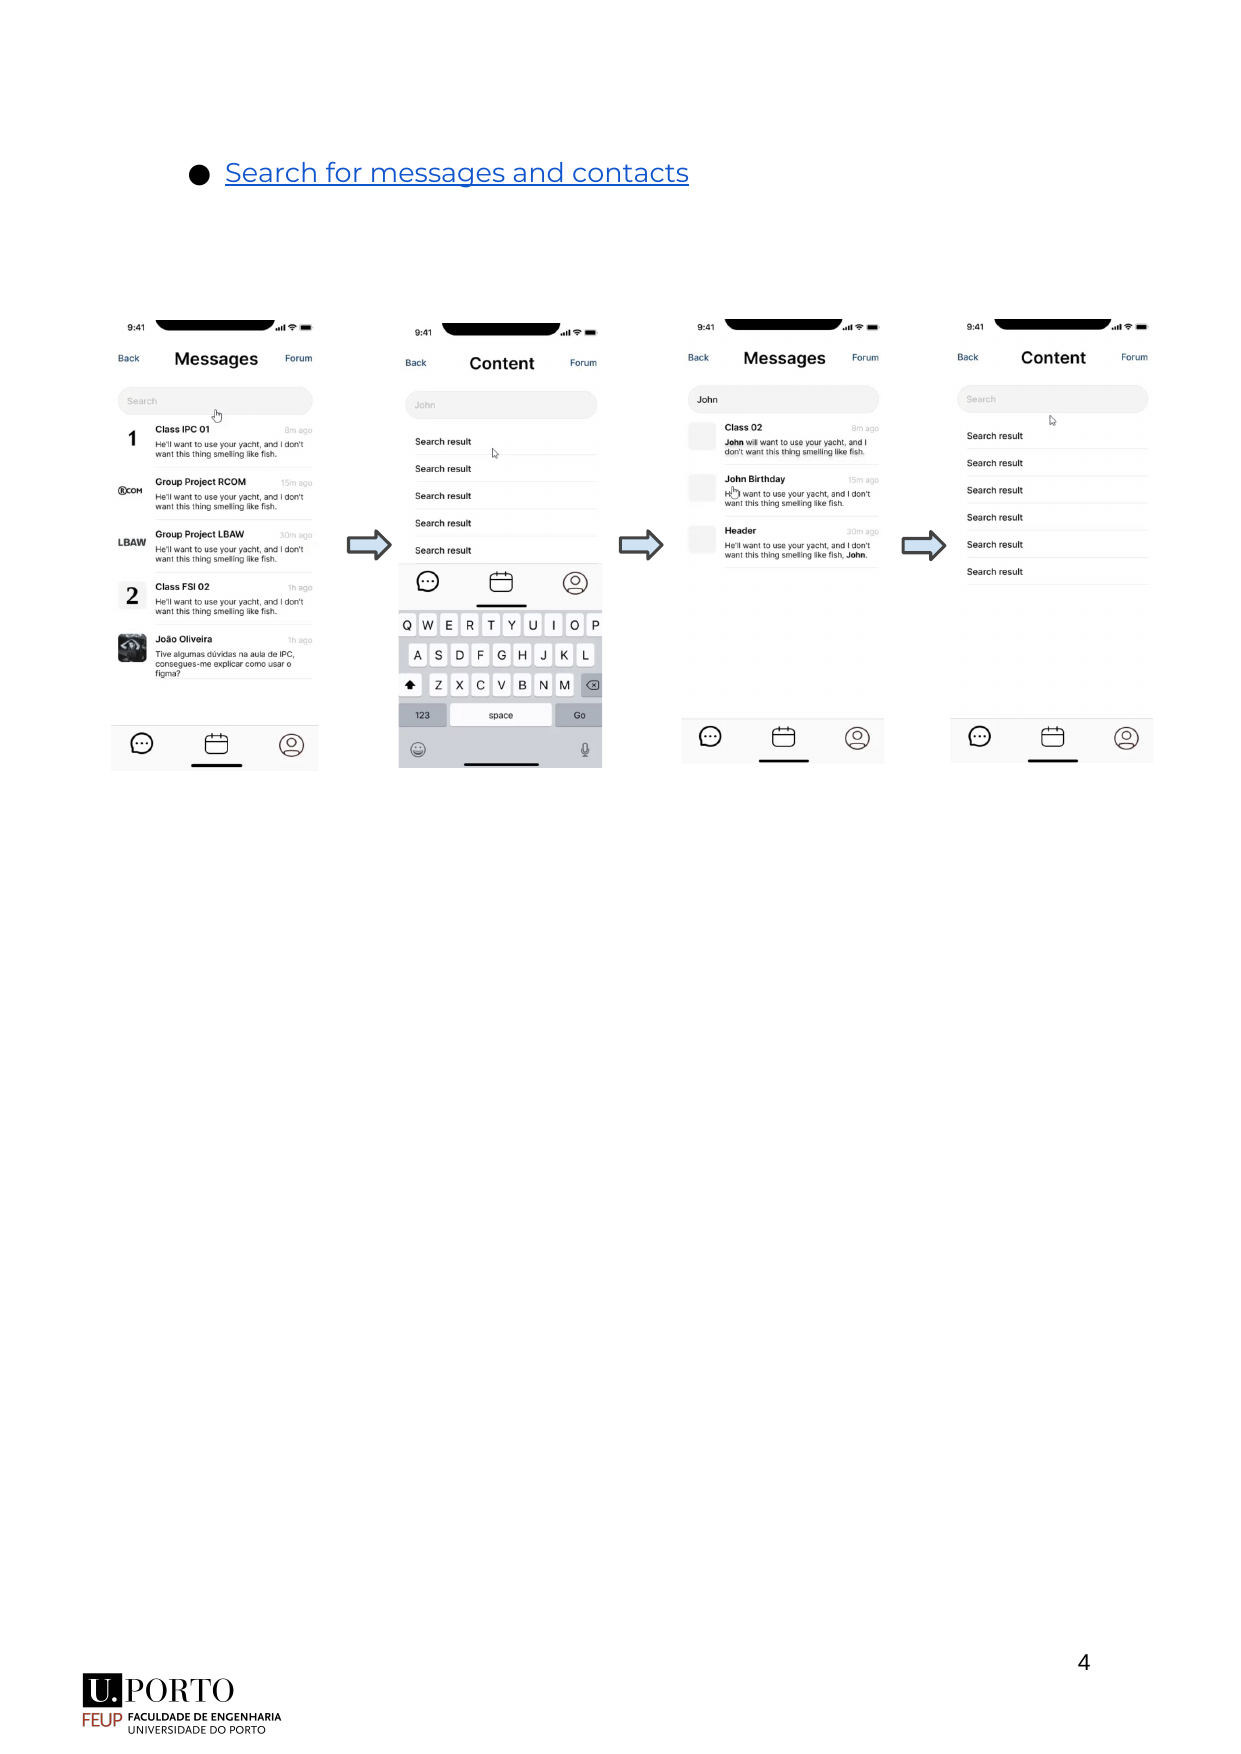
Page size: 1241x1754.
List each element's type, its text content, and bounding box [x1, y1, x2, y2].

picture [78, 1668, 286, 1739]
list Search for messages and contacts [187, 156, 1090, 189]
picture [111, 320, 319, 771]
picture [681, 319, 885, 764]
picture [398, 323, 603, 768]
picture [950, 319, 1154, 763]
